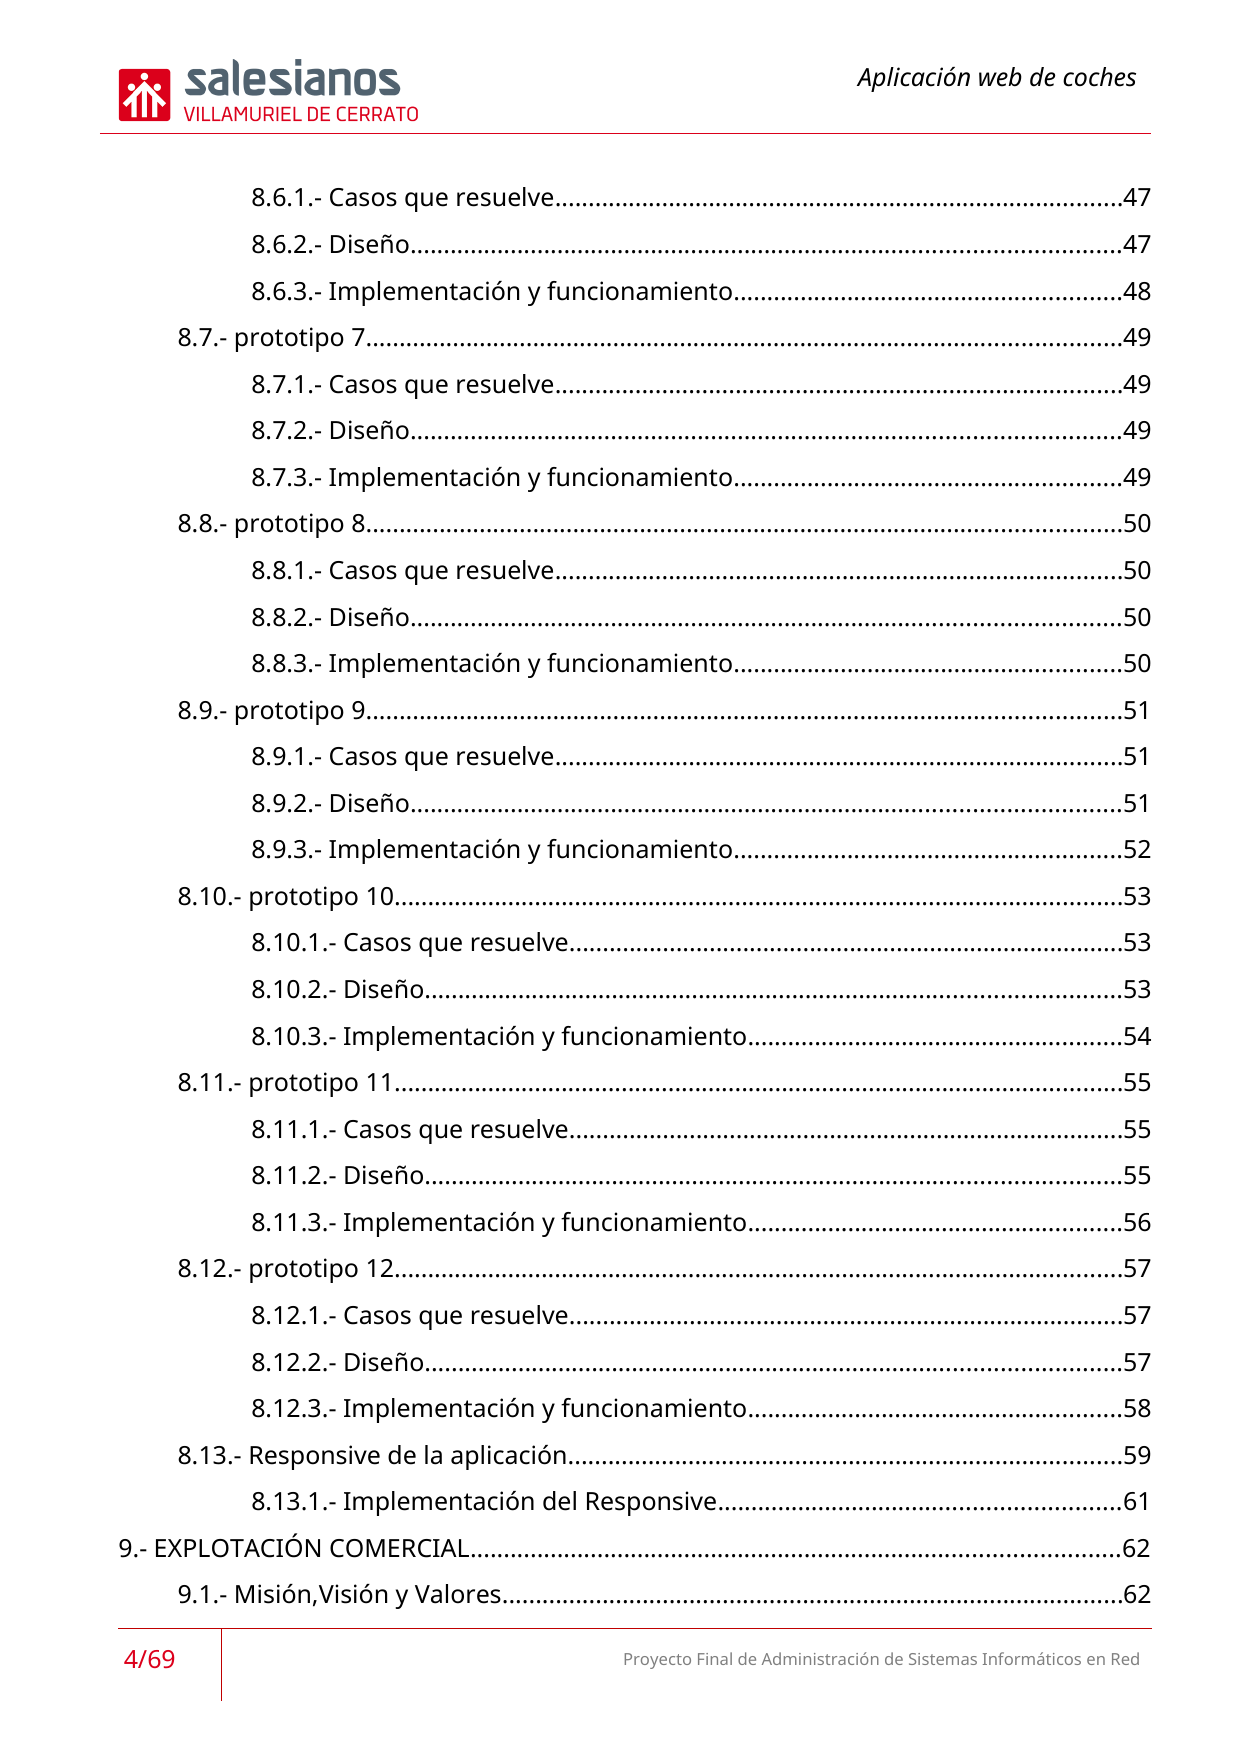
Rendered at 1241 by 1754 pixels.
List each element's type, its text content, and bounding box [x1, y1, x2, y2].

text 8.13.- Responsive de la aplicación 59 [177, 1437, 1152, 1471]
text 8.10.1.- Casos que resuelve 53 [251, 925, 1152, 959]
text 8.9.3.- Implementación y funcionamiento 52 [251, 832, 1152, 866]
text 9.1.- Misión,Visión y Valores 62 [177, 1577, 1152, 1611]
text 8.13.1.- Implementación del Responsive 61 [251, 1484, 1152, 1518]
picture [118, 59, 419, 126]
text 8.6.3.- Implementación y funcionamiento 48 [251, 273, 1152, 307]
text 8.7.1.- Casos que resuelve 49 [251, 366, 1152, 400]
text 8.6.1.- Casos que resuelve 47 [251, 180, 1152, 214]
text 8.11.2.- Diseño 55 [251, 1158, 1152, 1192]
text 8.8.3.- Implementación y funcionamiento 50 [251, 646, 1152, 680]
text 8.10.- prototipo 10 53 [177, 878, 1152, 913]
text 8.12.3.- Implementación y funcionamiento 58 [251, 1391, 1152, 1425]
text 8.8.- prototipo 8 50 [177, 506, 1152, 540]
text 8.11.1.- Casos que resuelve 55 [251, 1111, 1152, 1145]
text 8.8.2.- Diseño 50 [251, 599, 1152, 633]
text 8.10.2.- Diseño 53 [251, 972, 1152, 1006]
text 8.12.- prototipo 12 57 [177, 1251, 1152, 1285]
text 8.8.1.- Casos que resuelve 50 [251, 553, 1152, 587]
text 8.7.3.- Implementación y funcionamiento 49 [251, 459, 1152, 493]
text 8.9.- prototipo 9 51 [177, 692, 1152, 726]
text 8.11.3.- Implementación y funcionamiento 56 [251, 1204, 1152, 1238]
text 8.9.2.- Diseño 51 [251, 785, 1152, 819]
text 8.7.- prototipo 7 49 [177, 320, 1152, 354]
text 8.12.2.- Diseño 57 [251, 1344, 1152, 1378]
text 8.11.- prototipo 11 55 [177, 1065, 1152, 1099]
text 8.10.3.- Implementación y funcionamiento 54 [251, 1018, 1152, 1052]
text 8.7.2.- Diseño 49 [251, 413, 1152, 447]
text 8.6.2.- Diseño 47 [251, 227, 1152, 261]
text 9.- EXPLOTACIÓN COMERCIAL 62 [118, 1530, 1152, 1564]
text 8.12.1.- Casos que resuelve 57 [251, 1298, 1152, 1332]
text 8.9.1.- Casos que resuelve 51 [251, 739, 1152, 773]
